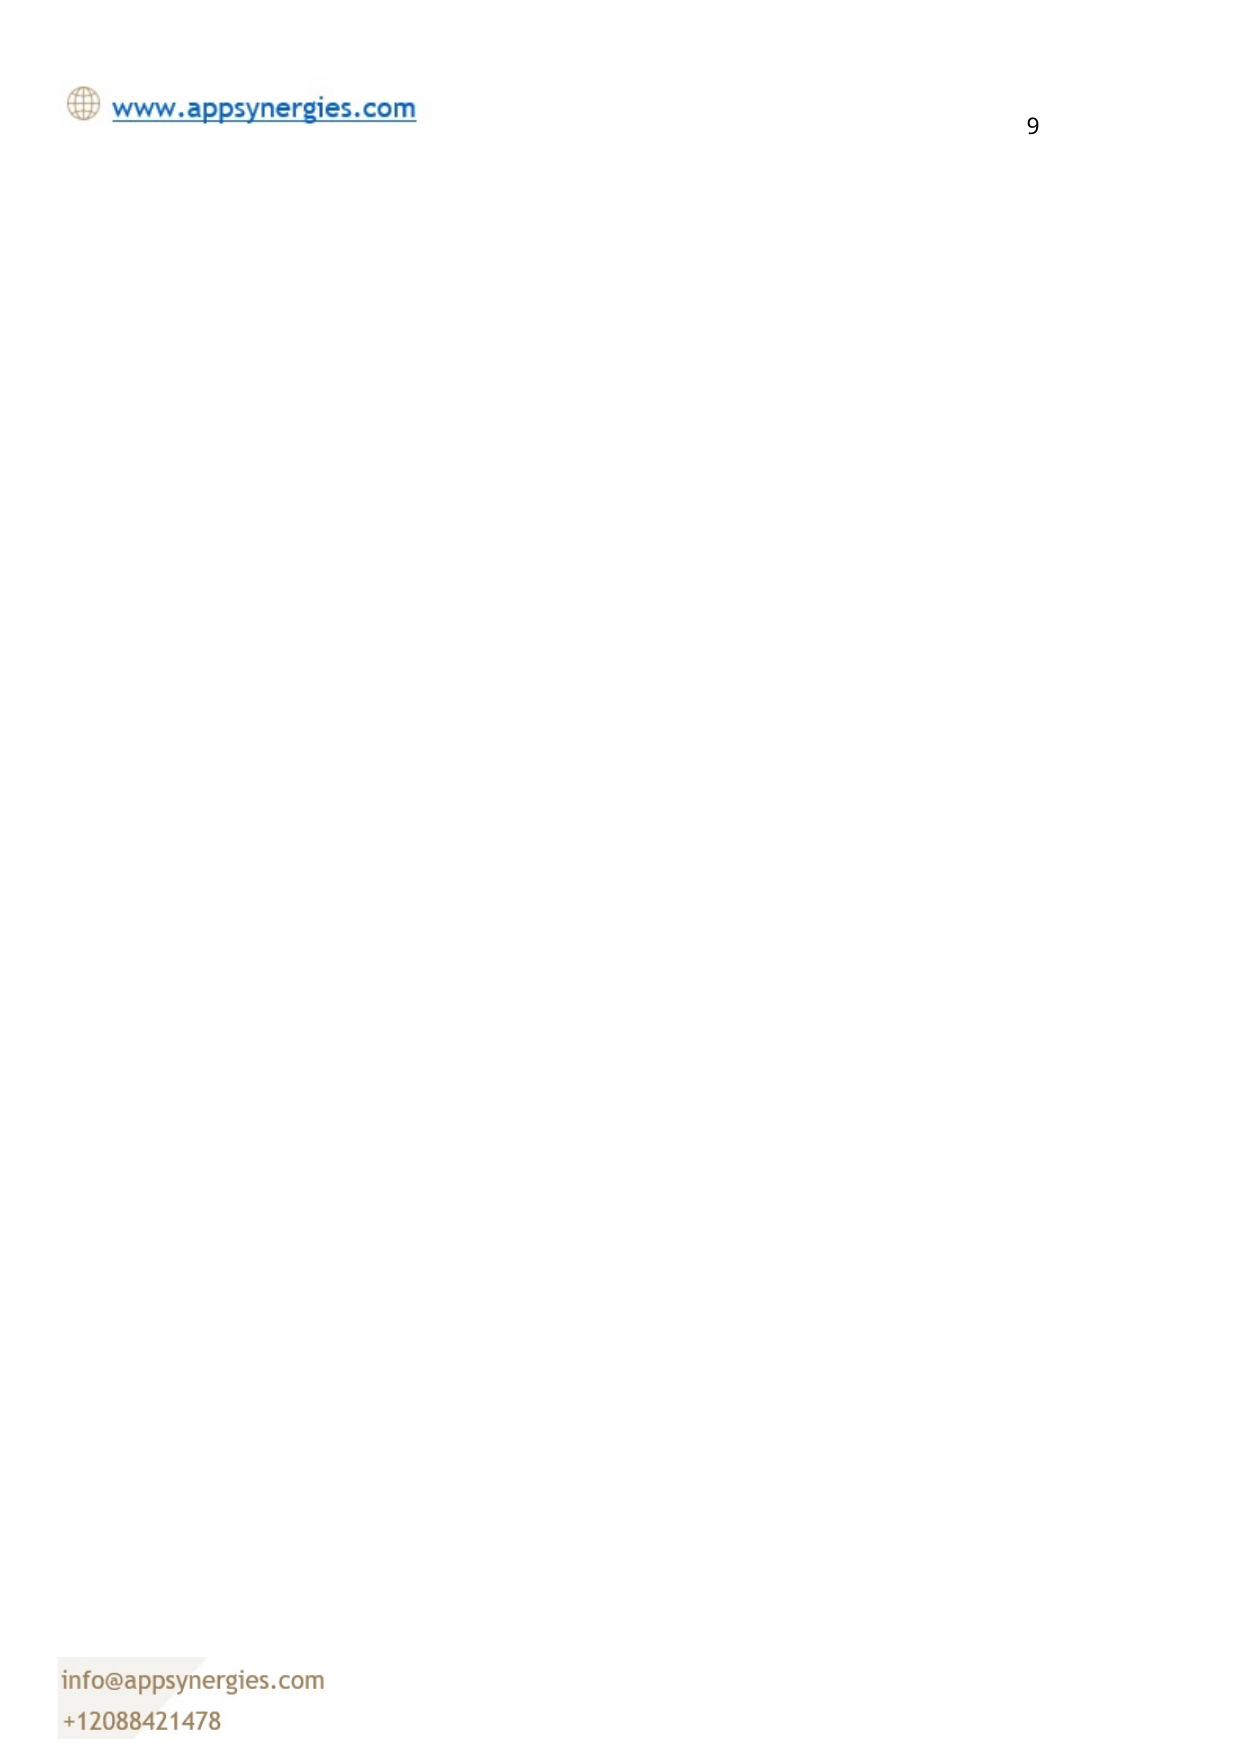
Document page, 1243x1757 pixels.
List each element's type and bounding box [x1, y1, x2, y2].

picture [57, 1657, 327, 1739]
picture [58, 75, 431, 135]
